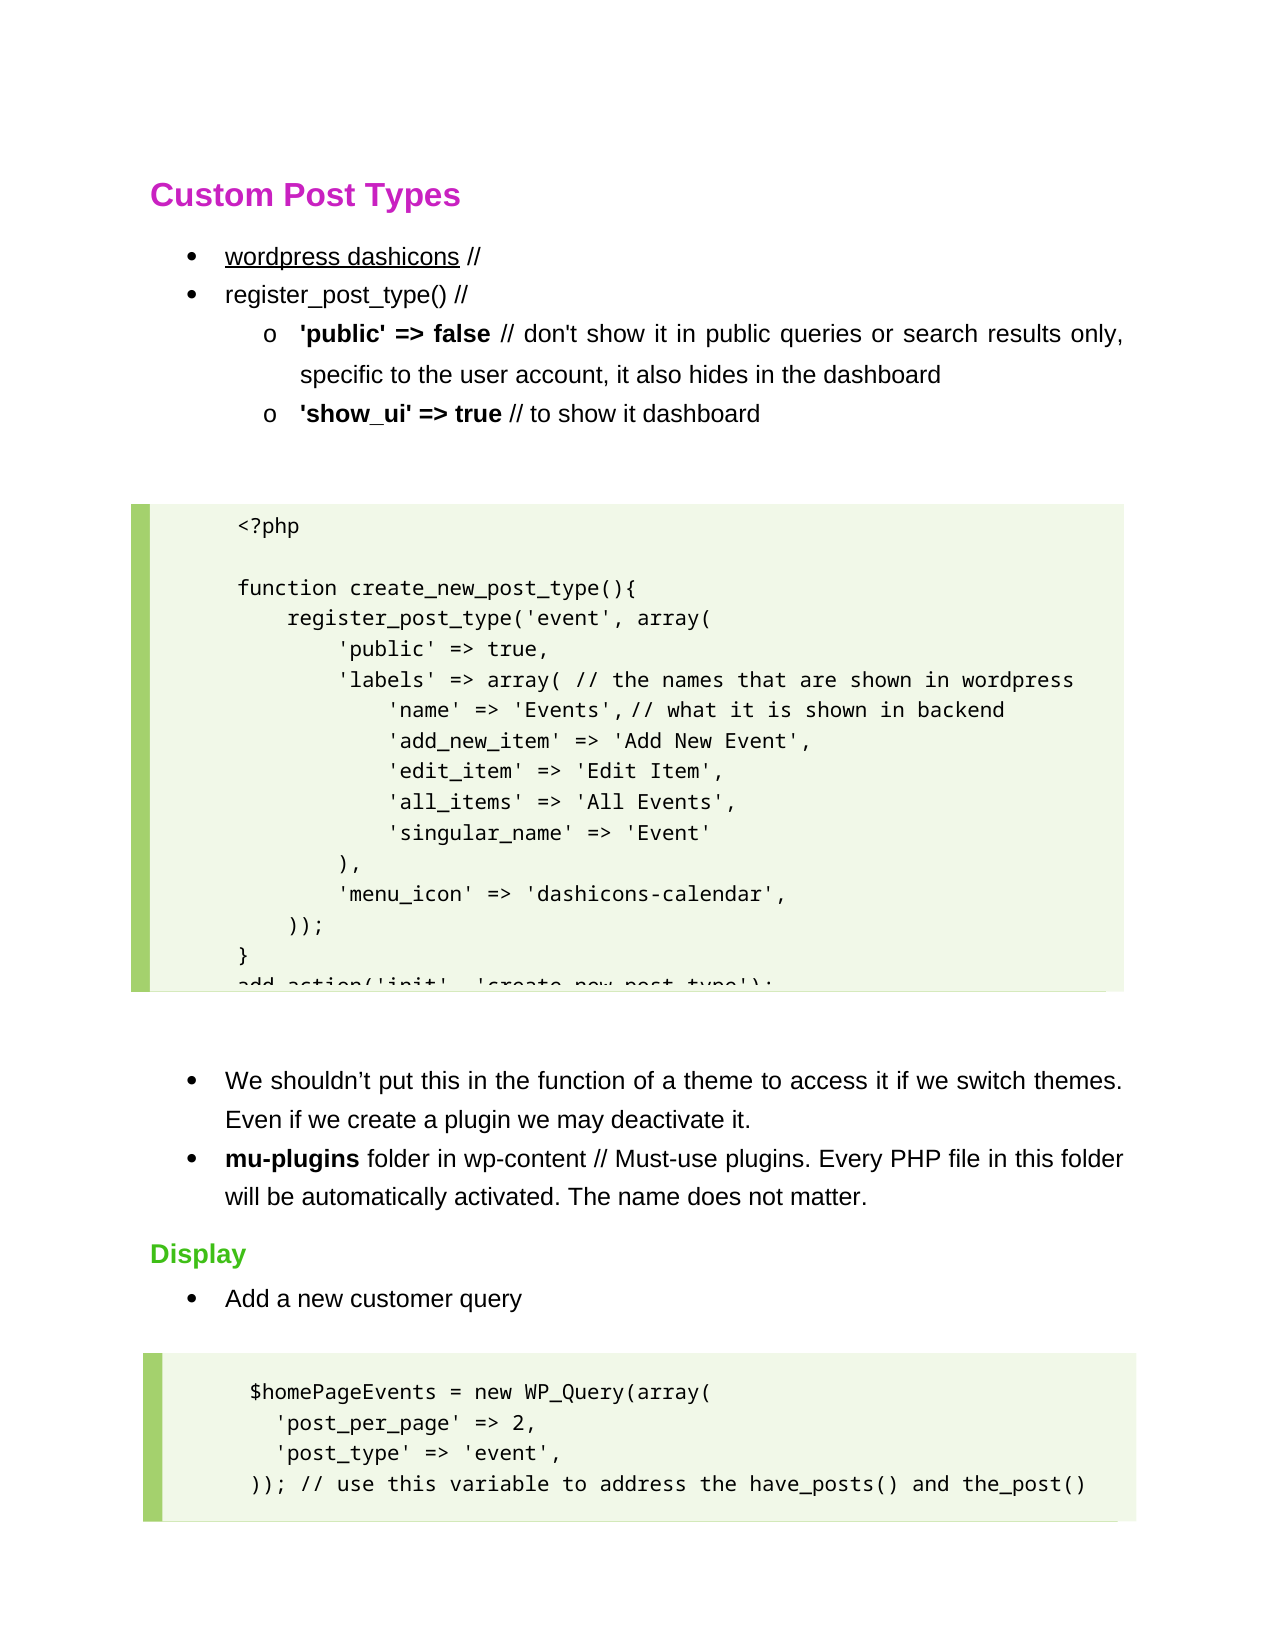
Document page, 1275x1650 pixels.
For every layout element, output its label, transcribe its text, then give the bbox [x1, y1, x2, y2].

text register_post_type() // [187, 280, 1125, 309]
text mu-plugins folder in wp-content // Must-use plugins. Every PHP file in this folder will be automatically activated. The name does not matter. [187, 1143, 1125, 1211]
text Custom Post Types [150, 175, 1125, 213]
text Display [150, 1238, 1125, 1269]
list 'public' => false // don't show it in public queries or search results only, specific to the user account, it also hides in the dashboard [262, 319, 1125, 389]
list Add a new customer query [187, 1284, 1125, 1313]
text We shouldn’t put this in the function of a theme to access it if we switch themes. Even if we create a plugin we may deactivate it. [187, 1066, 1125, 1133]
list 'show_ui' => true // to show it dashboard [262, 399, 1125, 430]
text wordpress dashicons // [187, 241, 1125, 270]
